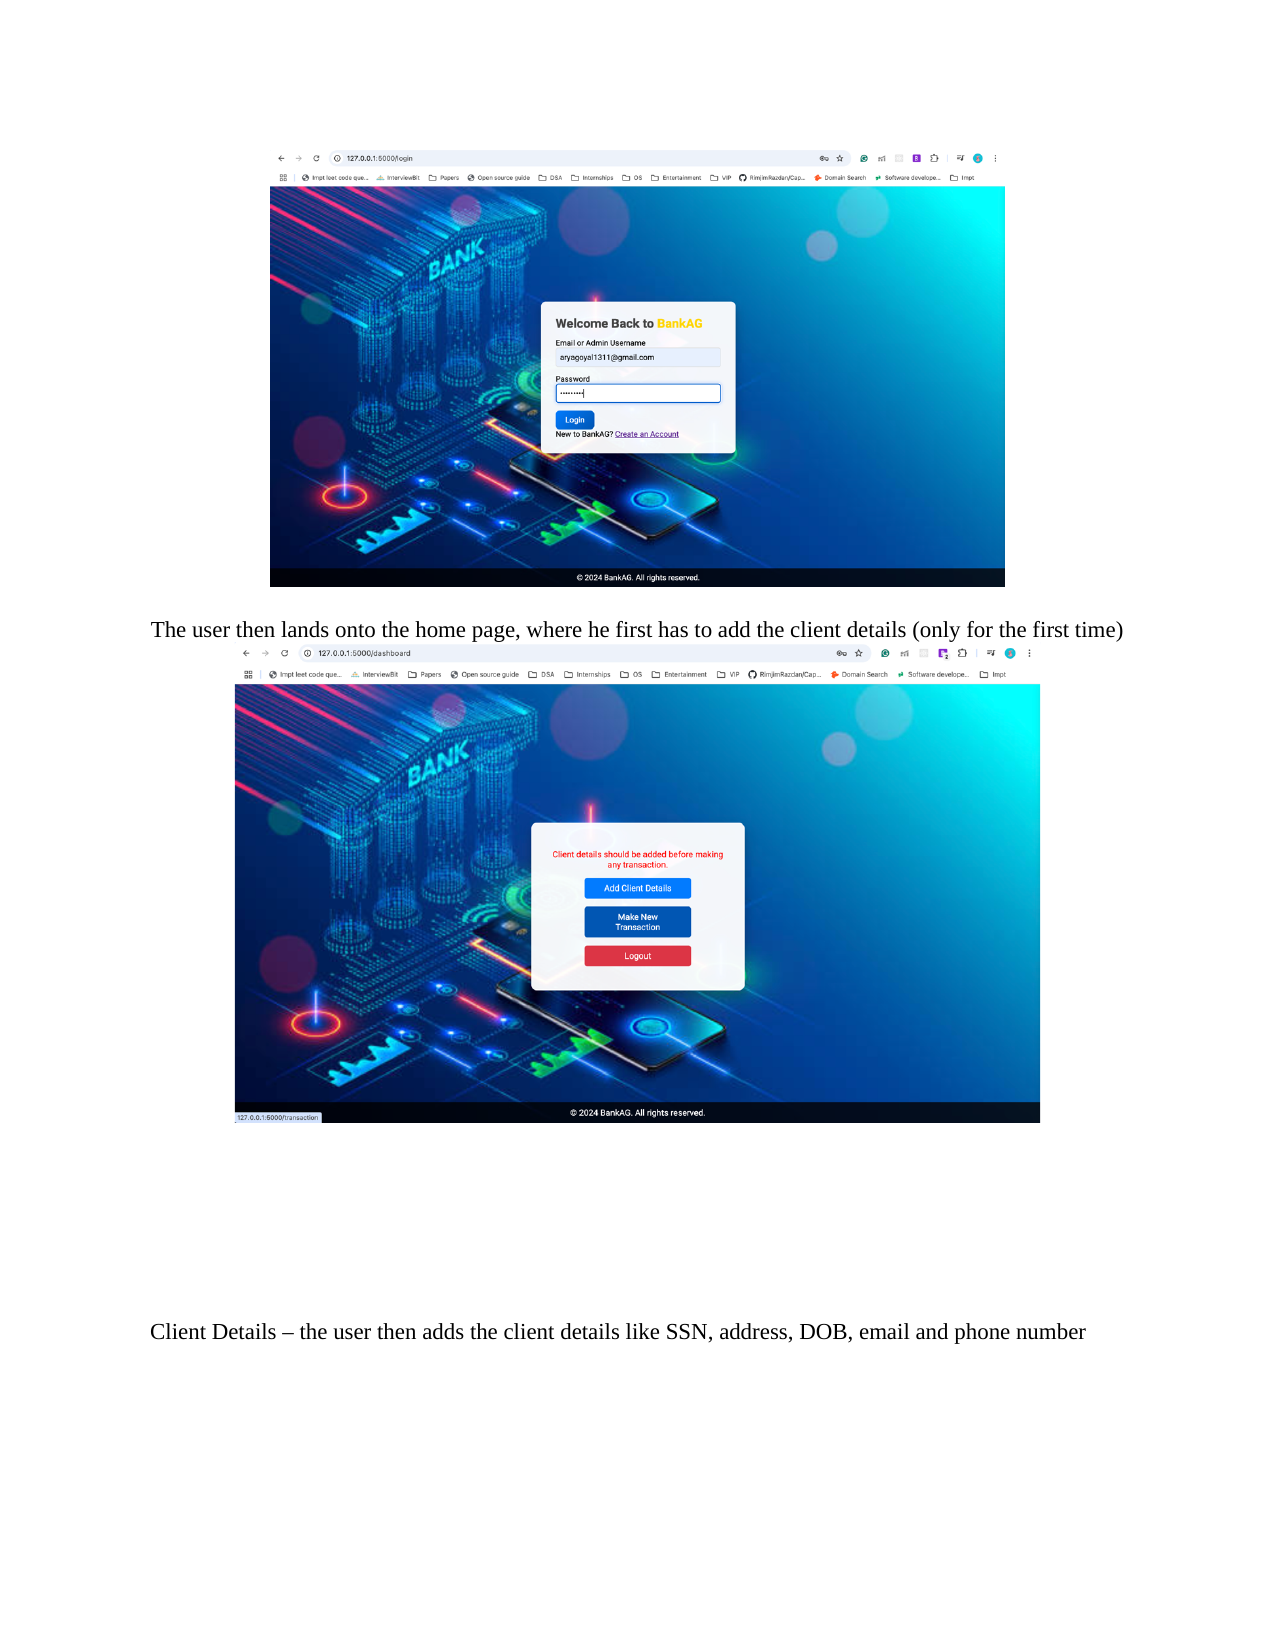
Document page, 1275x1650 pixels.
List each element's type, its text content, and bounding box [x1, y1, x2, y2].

picture [270, 150, 1005, 587]
picture [234, 642, 1041, 1123]
text Client Details – the user then adds the client details like SSN, address, DOB, email and phone number [150, 1318, 1125, 1344]
